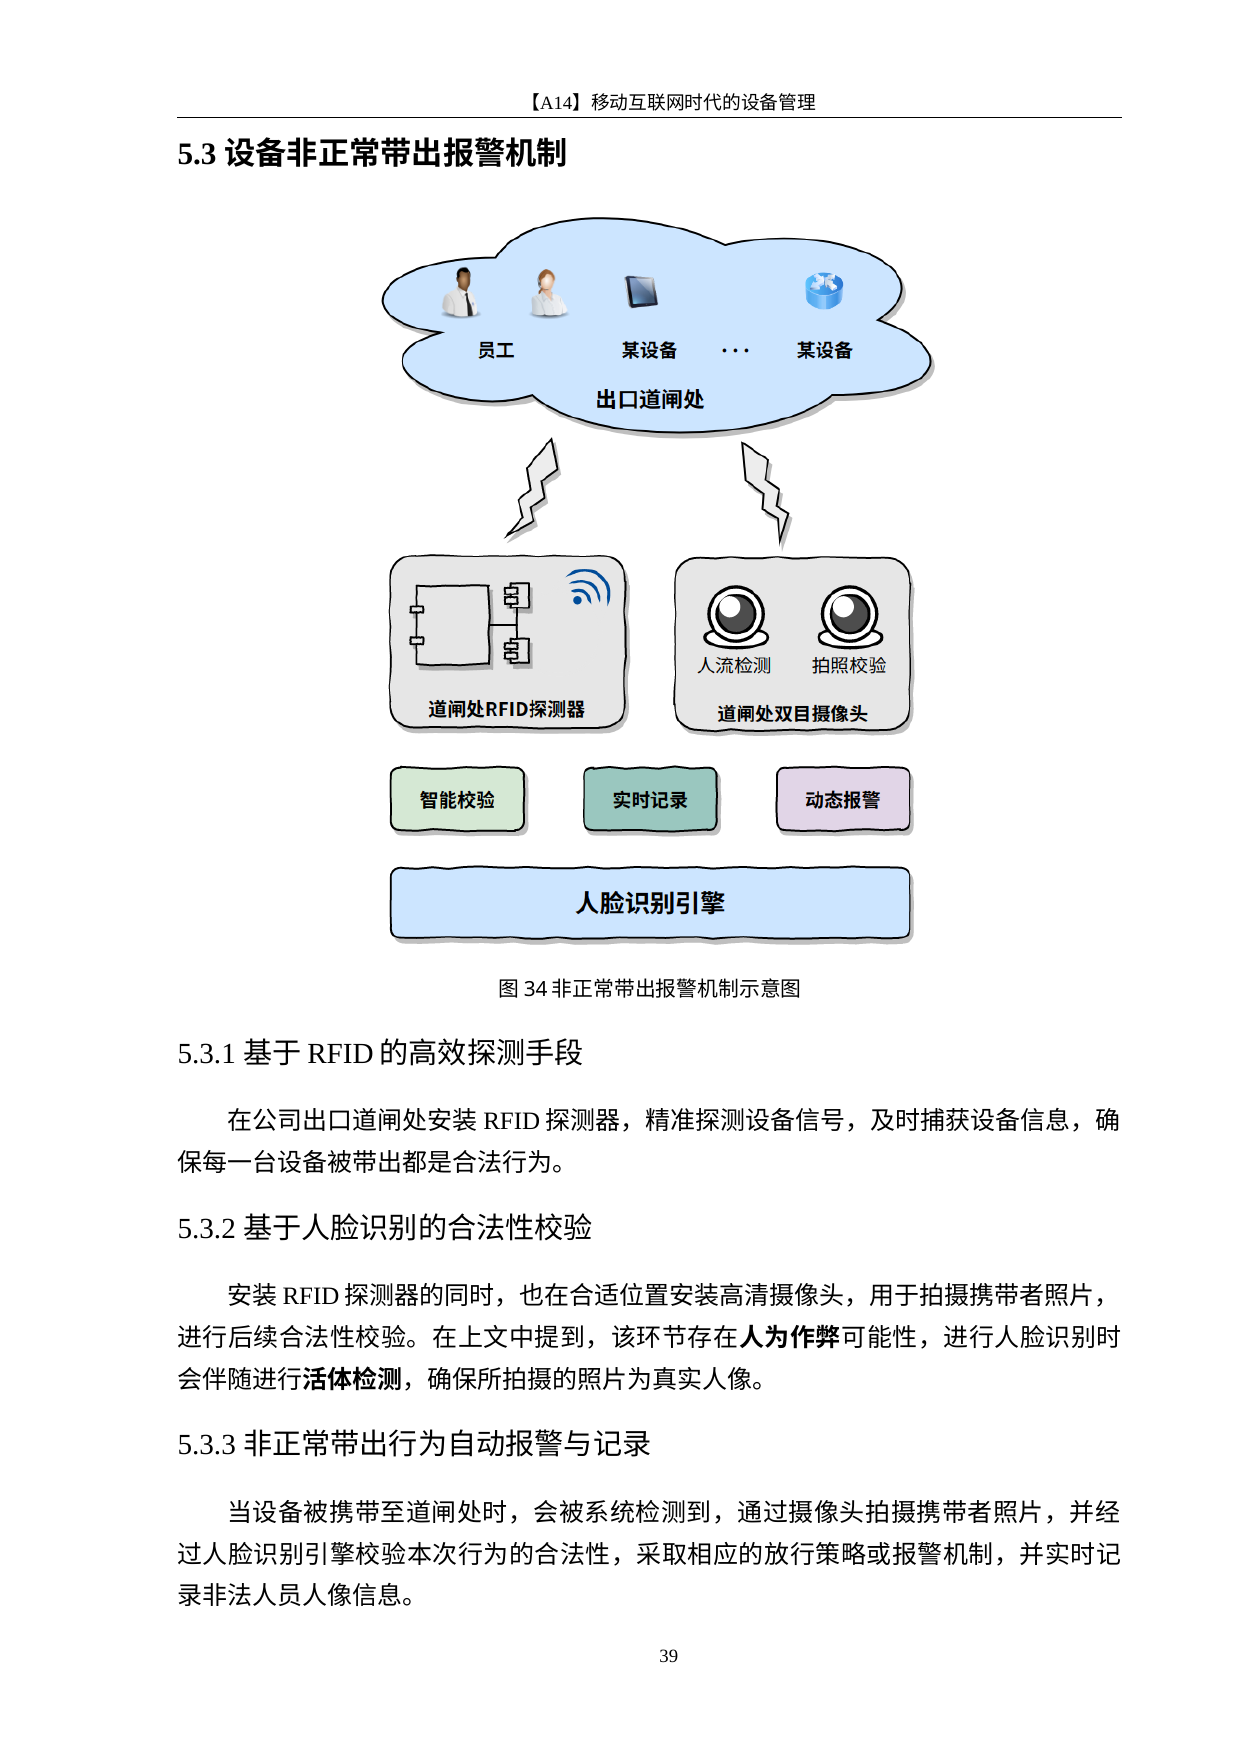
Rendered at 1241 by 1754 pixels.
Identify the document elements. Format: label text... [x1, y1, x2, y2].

subtitle 5.3.3 非正常带出行为自动报警与记录 [177, 1421, 1122, 1463]
subtitle 5.3.1 基于RFID的高效 [177, 1030, 1122, 1071]
subtitle 5.3 设备非正常带出报警机制 [177, 131, 1122, 172]
text 图 34非正常带出报警机制 [177, 963, 1122, 1005]
subtitle 5.3.2 基于人脸识别的合法性校验 [177, 1205, 1122, 1246]
picture [312, 210, 988, 951]
